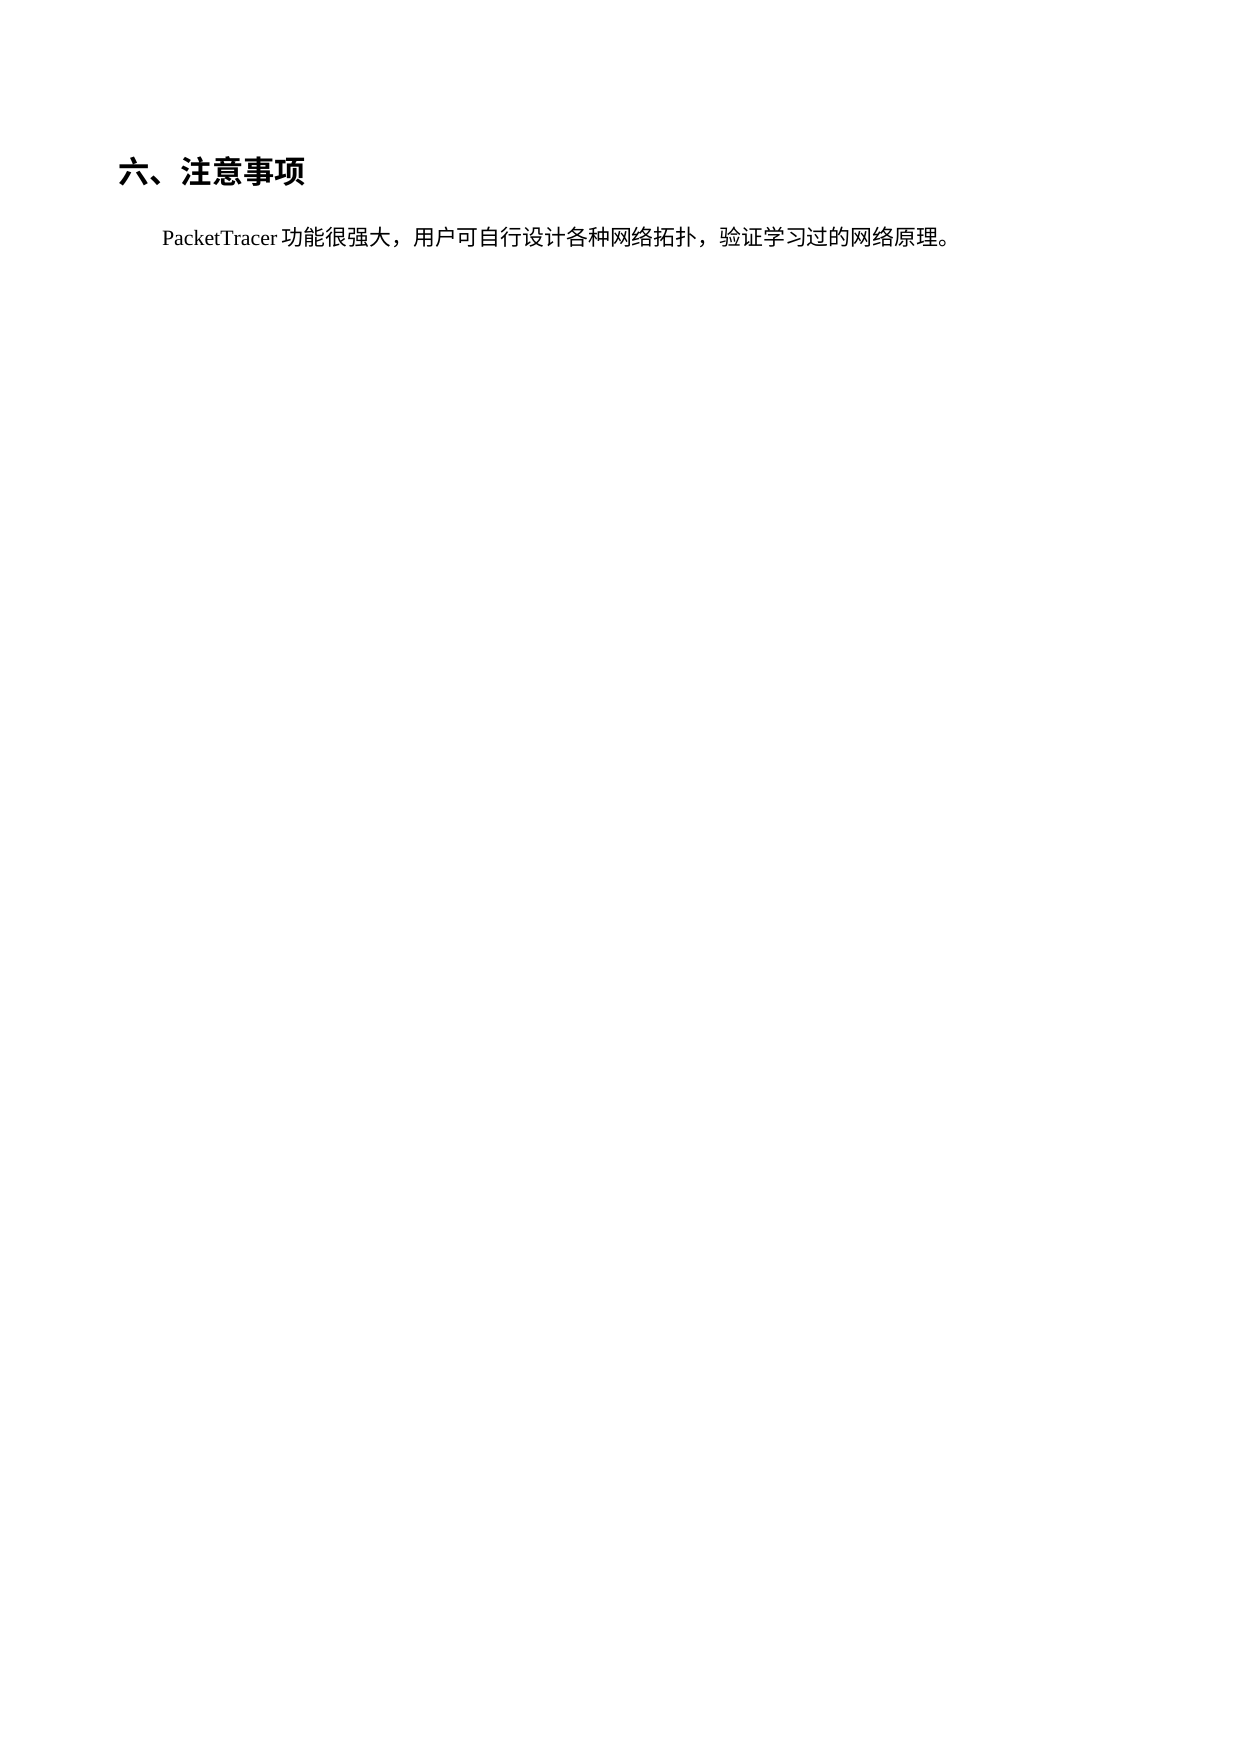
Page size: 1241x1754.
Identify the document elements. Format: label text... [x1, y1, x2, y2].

text PacketTracer功能很强大，用户可自行设计各种网络拓扑，验证学习过的网络原理。 [118, 220, 1138, 252]
subtitle 六、注意事项 [118, 148, 1140, 193]
